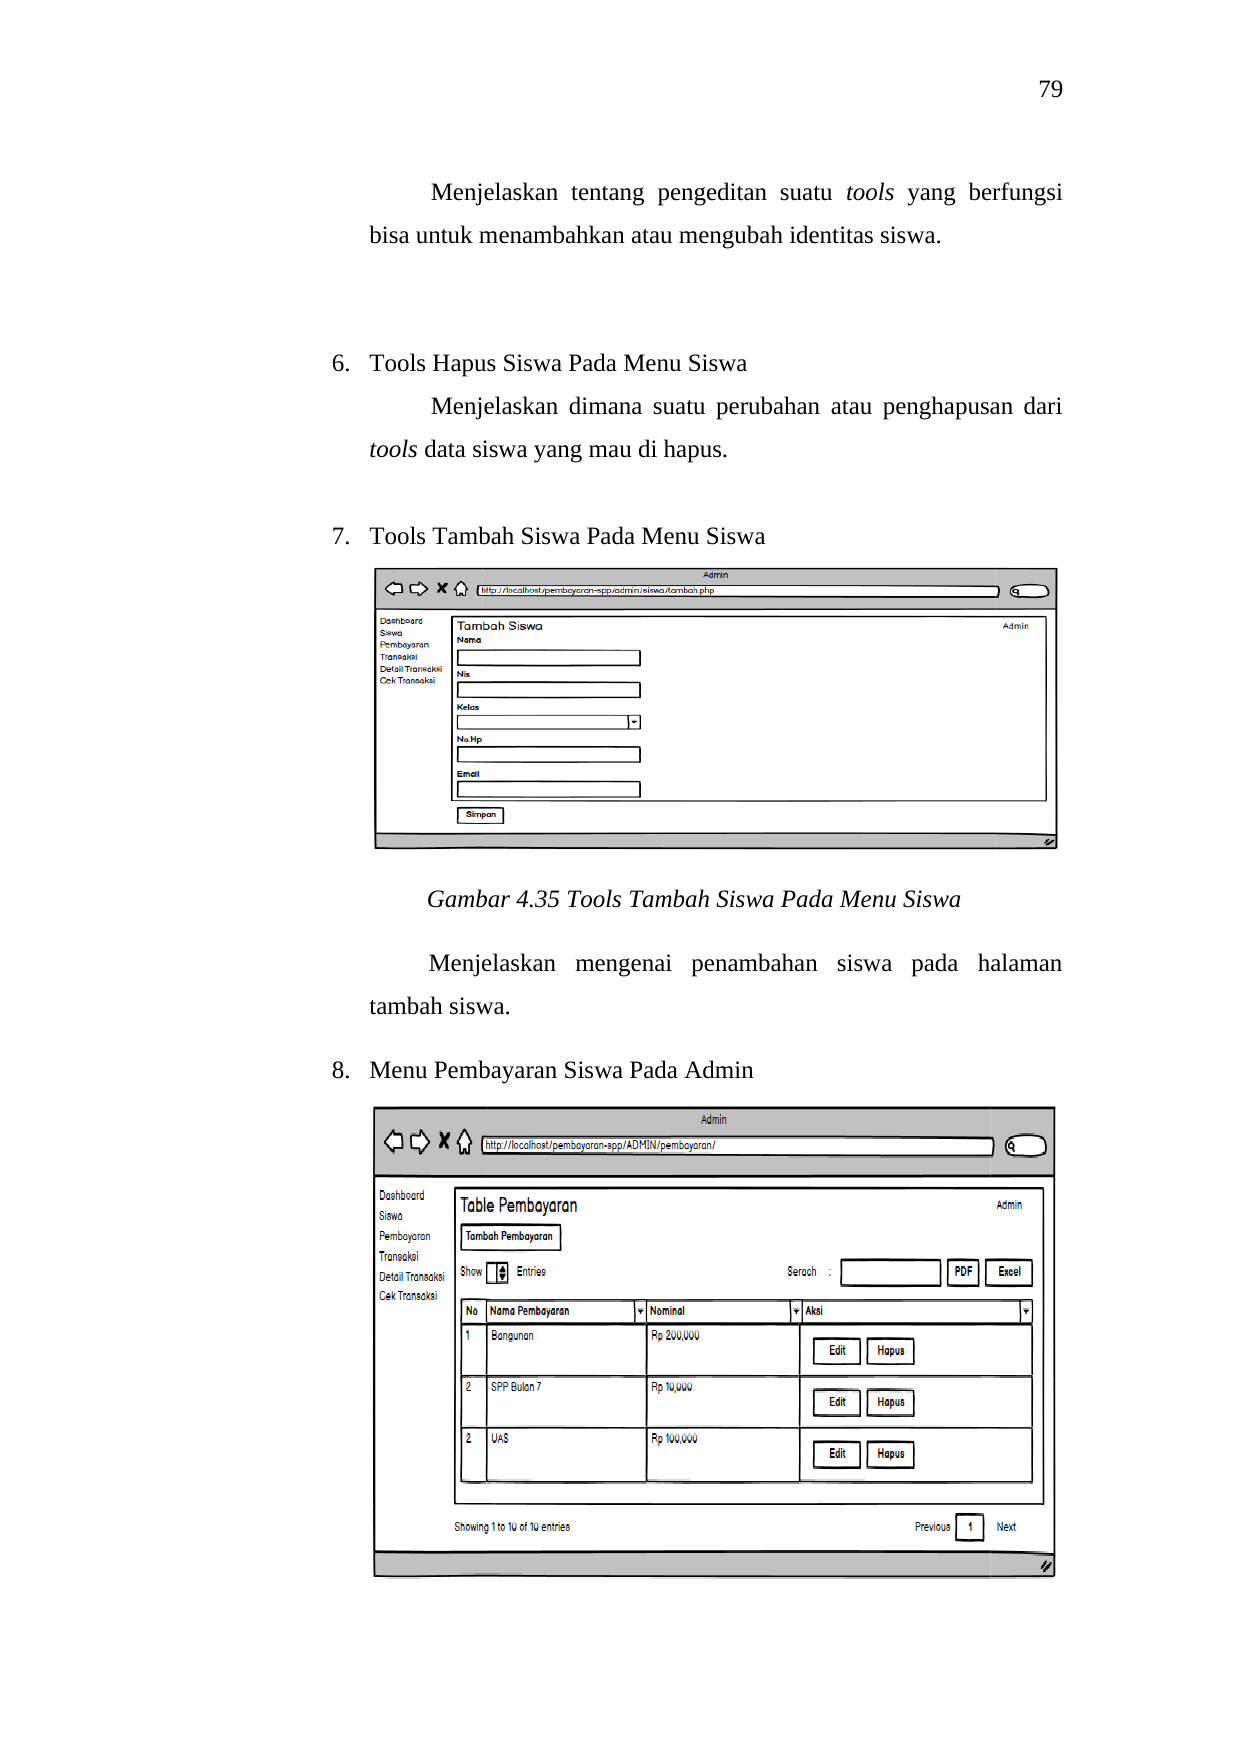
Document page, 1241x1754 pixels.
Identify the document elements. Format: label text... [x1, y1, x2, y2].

text Menjelaskan mengenai penambahan siswa pada halaman tambah siswa. [369, 948, 1063, 1019]
list Menjelaskan dimana suatu perubahan atau penghapusan dari tools data siswa yang mau di hapus. [369, 391, 1063, 463]
picture [369, 563, 1063, 859]
list Menjelaskan tentang pengeditan suatu tools yang berfungsi bisa untuk menambahkan atau mengubah identitas siswa. [369, 177, 1063, 249]
text Gambar 4.35 Tools Tambah Siswa Pada Menu Siswa [325, 884, 1063, 912]
list Tools Tambah Siswa Pada Menu Siswa [332, 521, 1063, 549]
list Tools Hapus Siswa Pada Menu Siswa [332, 348, 1063, 377]
list Menu Pembayaran Siswa Pada Admin [332, 1055, 1063, 1083]
picture [369, 1097, 1063, 1590]
